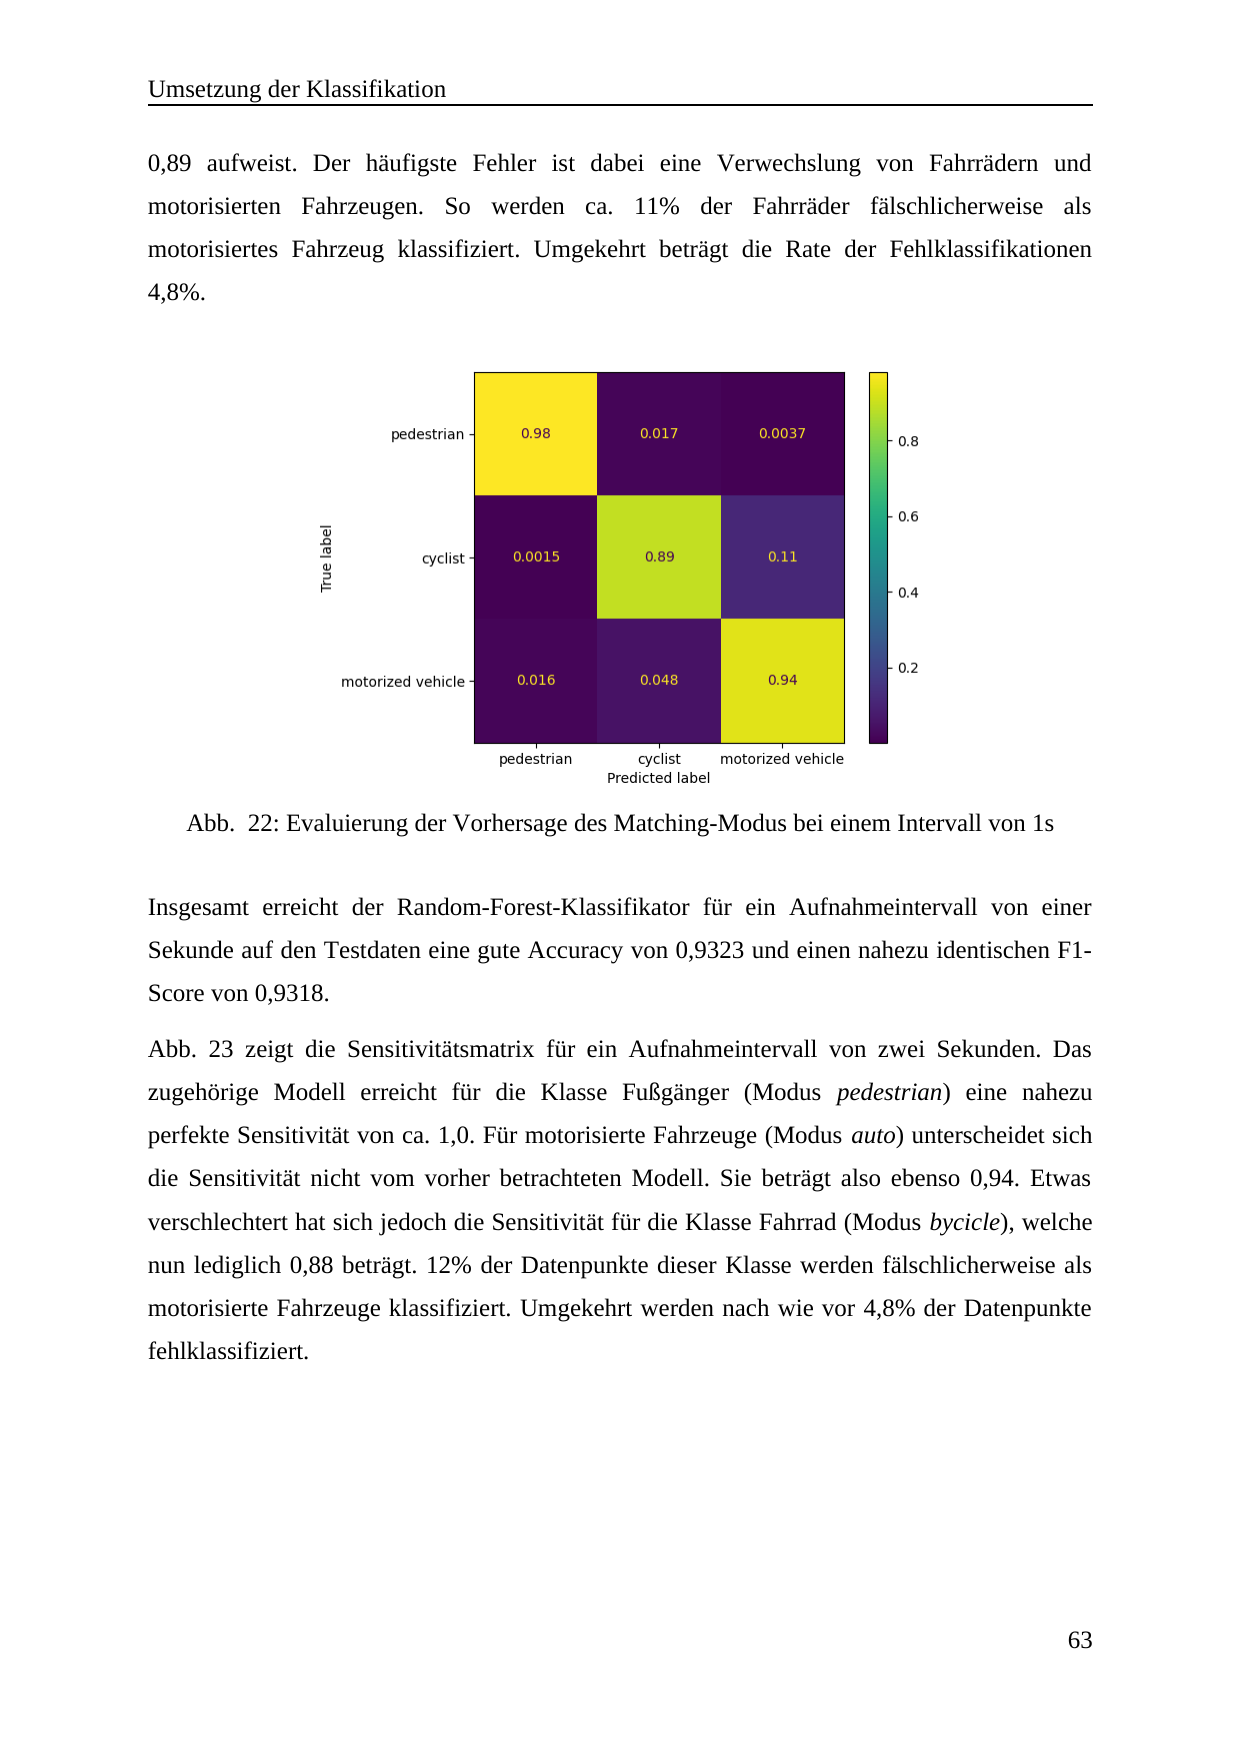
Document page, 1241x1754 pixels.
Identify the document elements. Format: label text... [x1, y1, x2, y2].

text Insgesamt erreicht der Random-Forest-Klassifikator für ein Aufnahmeintervall von einer Sekunde auf den Testdaten eine gute Accuracy von 0,9323 und einen nahezu identischen F1-Score von 0,9318. [148, 892, 1093, 1007]
picture [311, 370, 929, 796]
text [148, 148, 1093, 306]
text Abb. 23 zeigt die Sensitivitätsmatrix für ein Aufnahmeintervall von zwei Sekunden. Das zugehörige Modell erreicht für die Klasse Fußgänger (Modus pedestrian) eine nahezu perfekte Sensitivität von ca. 1,0. Für motorisierte Fahrzeuge (Modus auto) unterscheidet sich die Sensitivität nicht vom vorher betrachteten Modell. Sie beträgt also ebenso 0,94. Etwas verschlechtert hat sich jedoch die Sensitivität für die Klasse Fahrrad (Modus bycicle), welche nun lediglich 0,88 beträgt. 12% der Datenpunkte dieser Klasse werden fälschlicherweise als motorisierte Fahrzeuge klassifiziert. Umgekehrt werden nach wie vor 4,8% der Datenpunkte fehlklassifiziert. [148, 1034, 1093, 1365]
